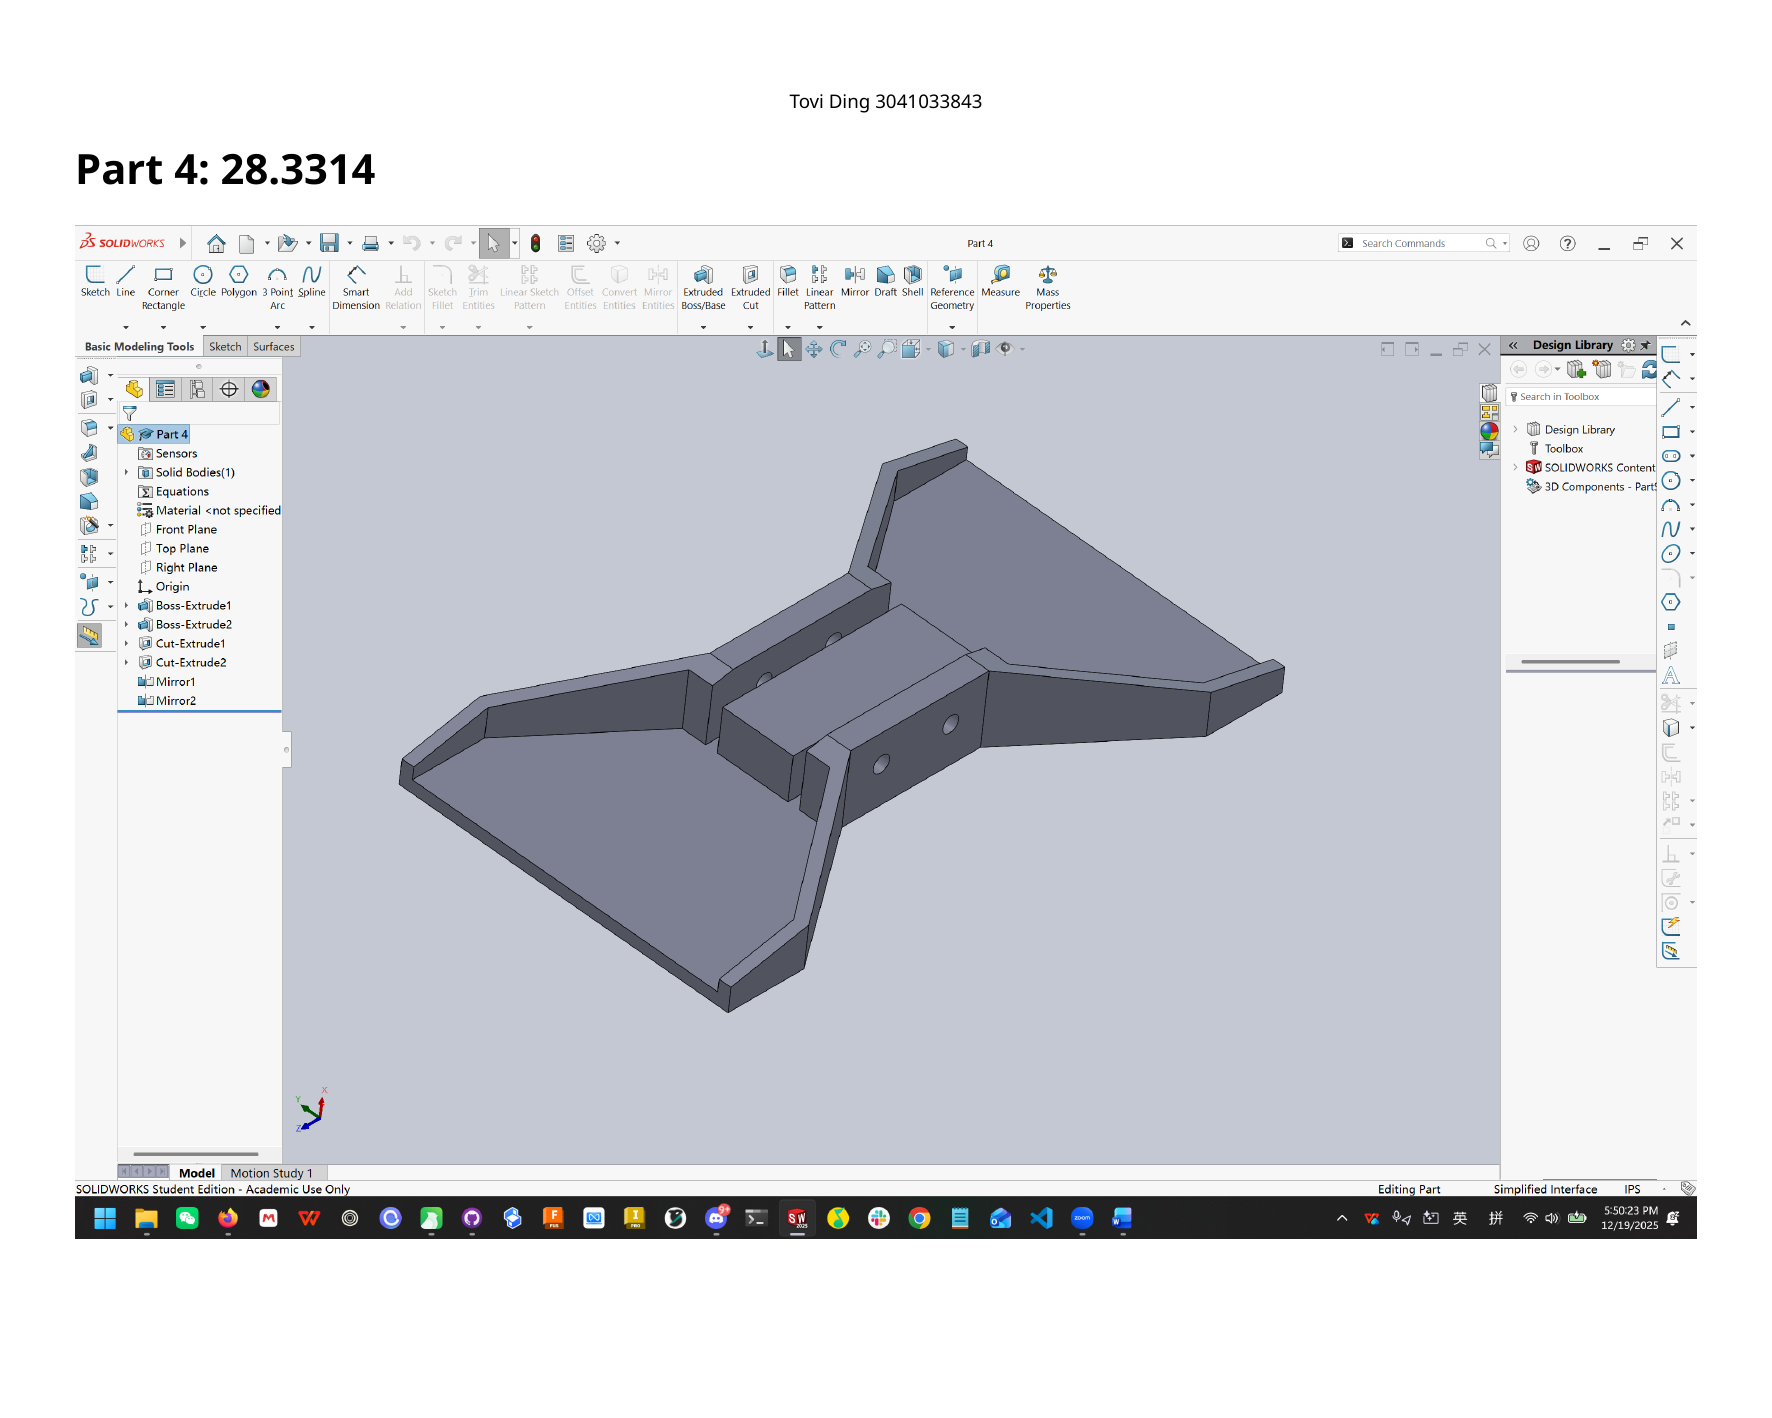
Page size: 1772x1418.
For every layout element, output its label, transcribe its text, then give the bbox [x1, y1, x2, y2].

picture [75, 225, 1697, 1239]
text Part 4: 28.3314 [75, 135, 1697, 200]
